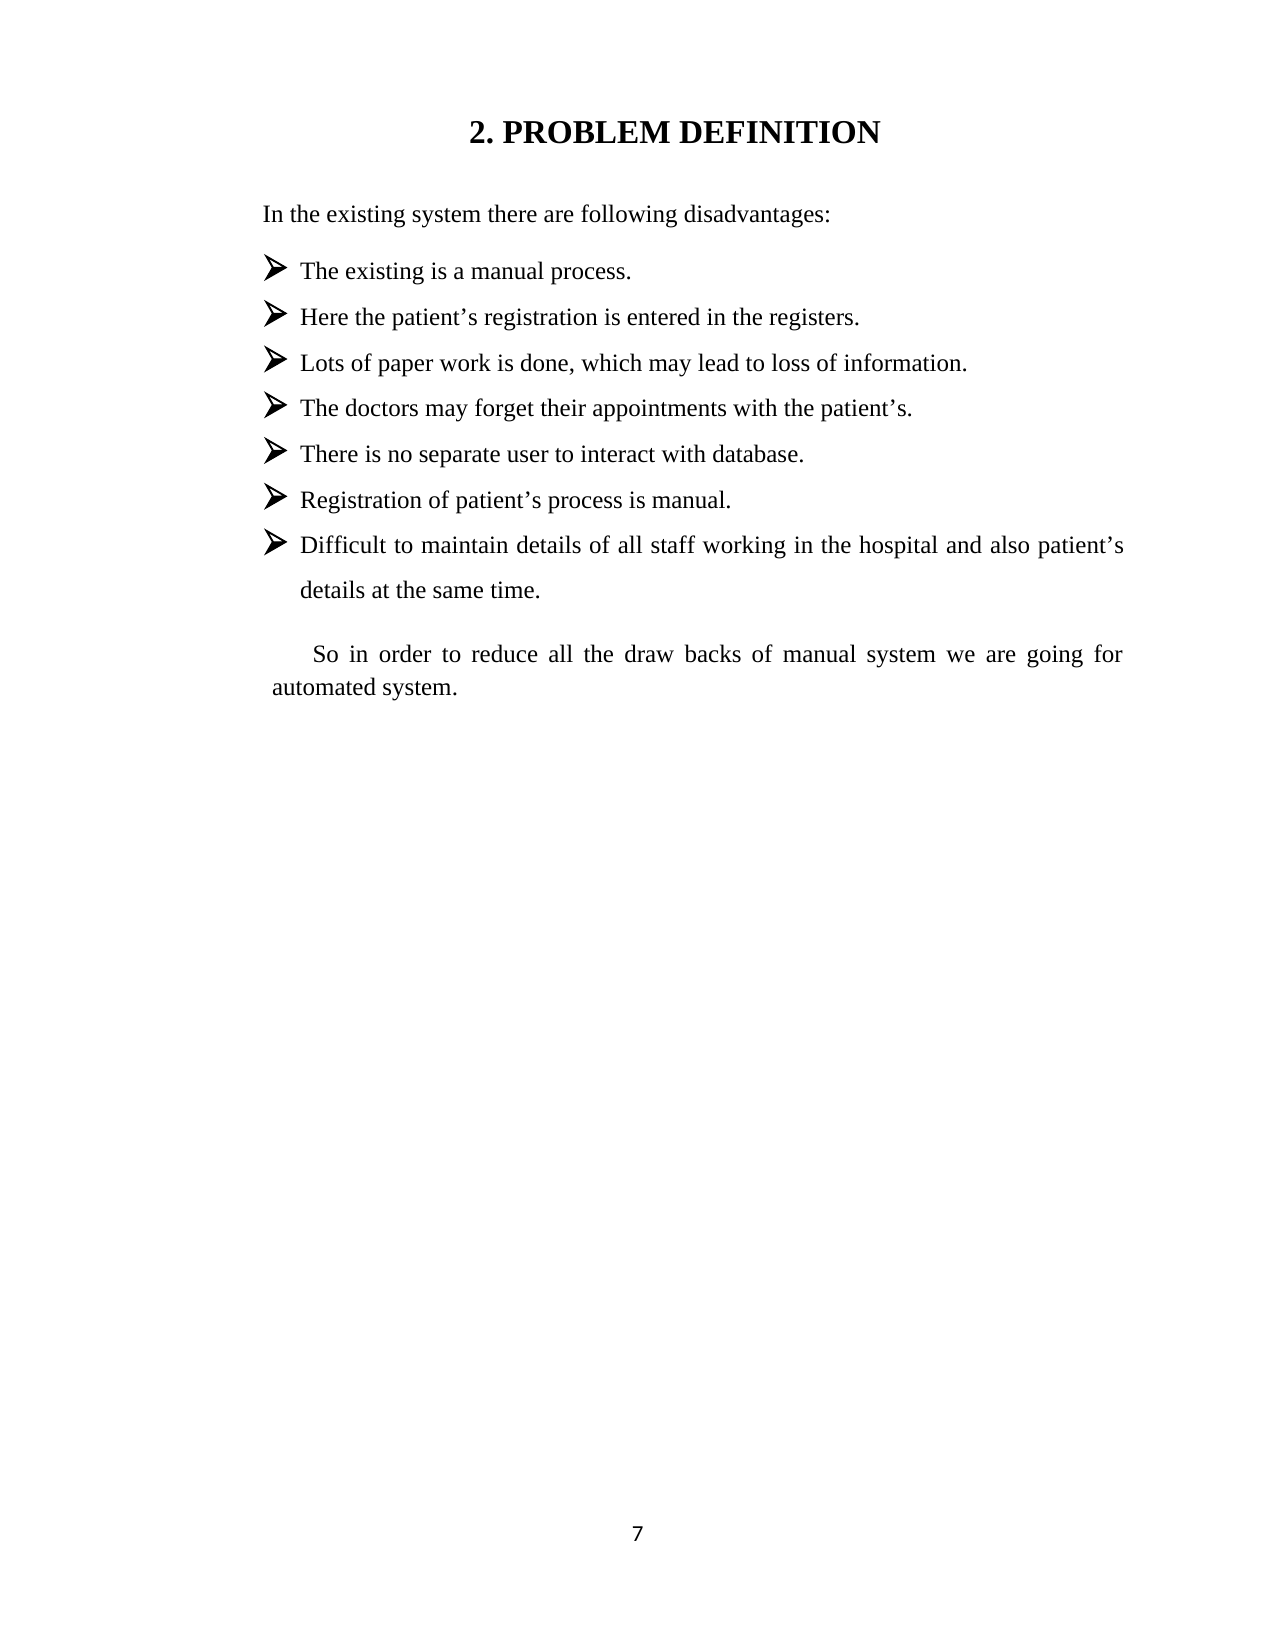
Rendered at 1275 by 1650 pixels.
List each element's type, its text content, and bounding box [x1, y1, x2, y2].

list The existing is a manual process. [262, 256, 1125, 287]
list Registration of patient’s process is manual. [262, 485, 1125, 515]
list In the existing system there are following disadvantages: [187, 199, 1125, 227]
list 2. PROBLEM DEFINITION [225, 112, 1125, 151]
list There is no separate user to interact with database. [262, 439, 1125, 470]
list Here the patient’s registration is entered in the registers. [262, 302, 1125, 332]
text So in order to reduce all the draw backs of manual system we are going for automated system. [187, 639, 1125, 701]
list The doctors may forget their appointments with the patient’s. [262, 393, 1125, 424]
list Lots of paper work is done, which may lead to loss of information. [262, 348, 1125, 378]
list Difficult to maintain details of all staff working in the hospital and also patient’s details at the same time. [262, 531, 1125, 604]
